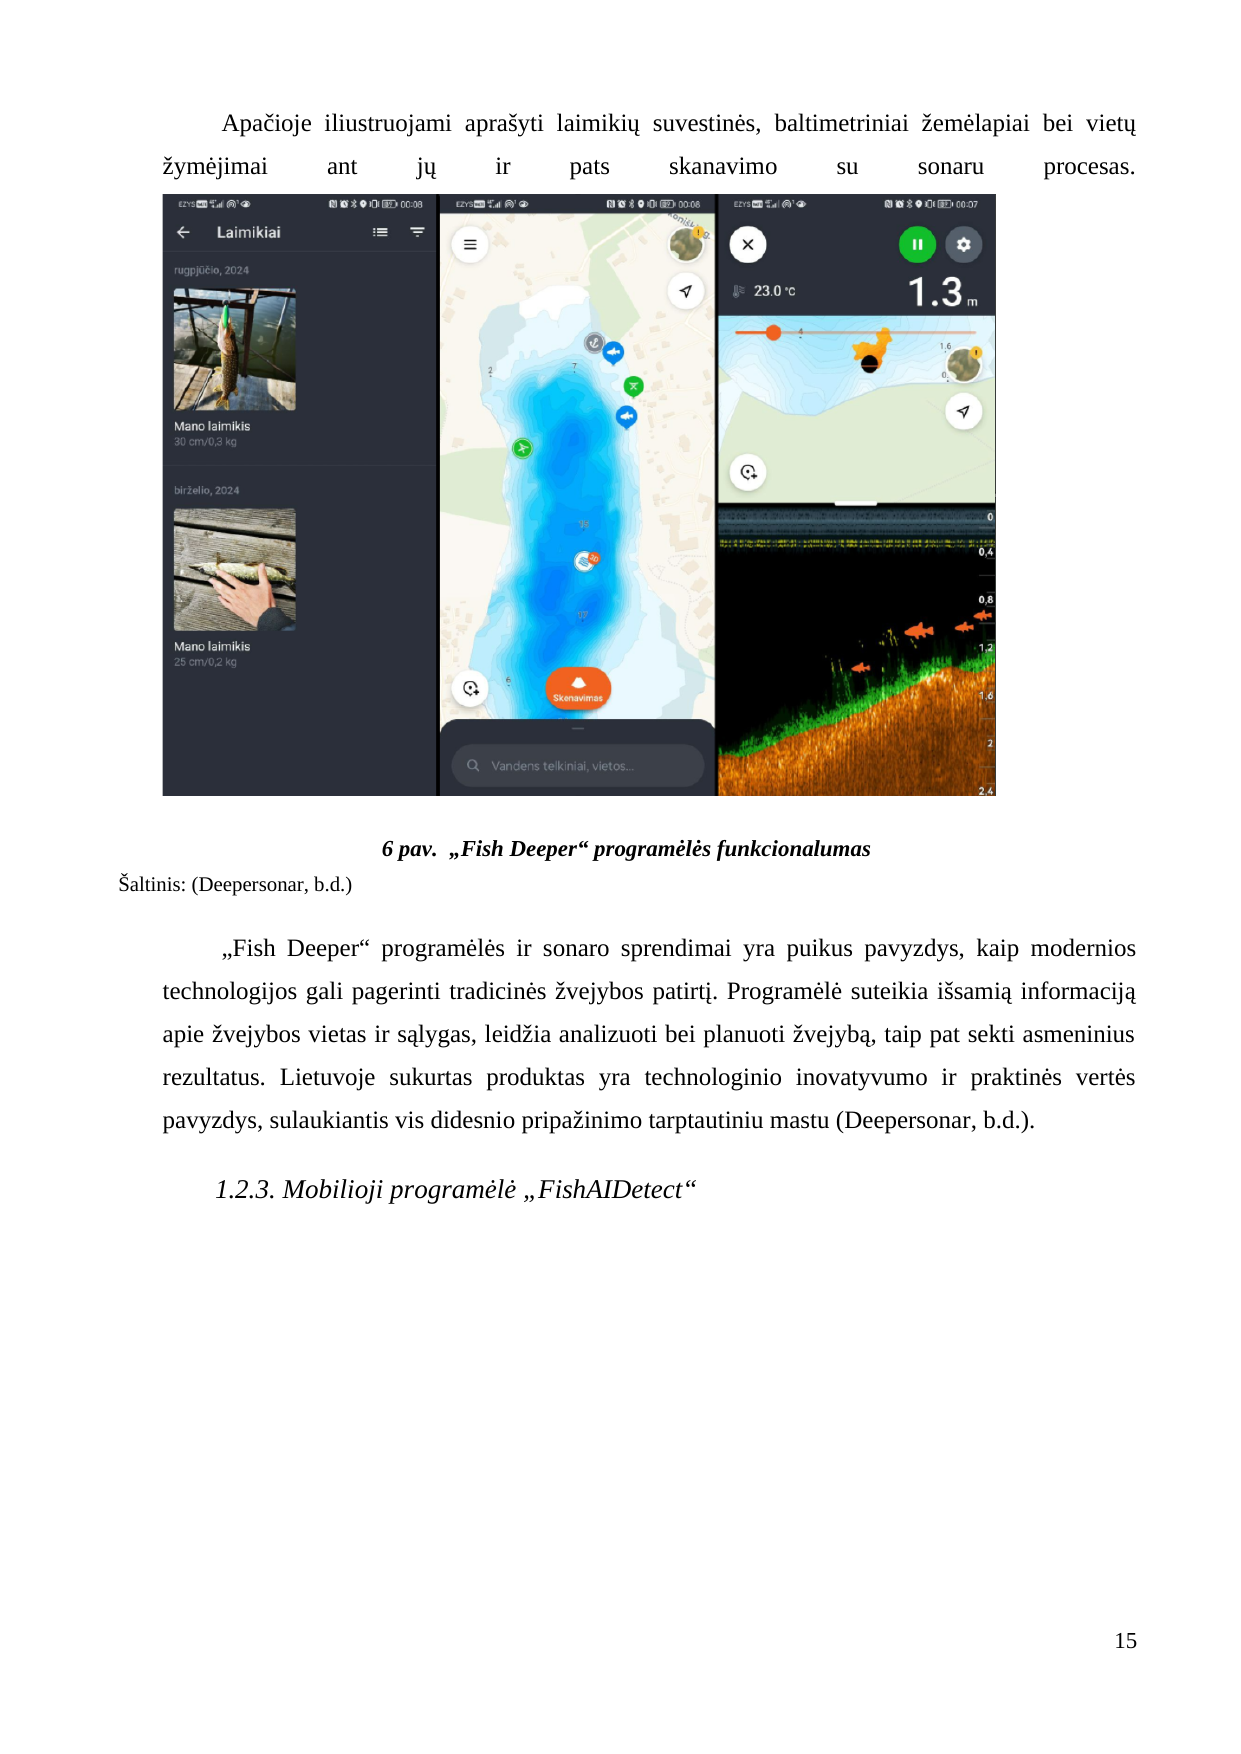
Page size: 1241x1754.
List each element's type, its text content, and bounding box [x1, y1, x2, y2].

picture [162, 194, 996, 796]
text „Fish Deeper“ programėlės ir sonaro sprendimai yra puikus pavyzdys, kaip modernios technologijos gali pagerinti tradicinės žvejybos patirtį. Programėlė suteikia išsamią informaciją apie žvejybos vietas ir sąlygas, leidžia analizuoti bei planuoti žvejybą, taip pat sekti asmeninius rezultatus. Lietuvoje sukurtas produktas yra technologinio inovatyvumo ir praktinės vertės pavyzdys, sulaukiantis vis didesnio pripažinimo tarptautiniu mastu (Deepersonar, b.d.). [162, 933, 1137, 1134]
text Šaltinis: (Deepersonar, b.d.) [118, 872, 1137, 896]
subtitle 1.2.3. Mobilioji programėlė „FishAIDetect“ [215, 1173, 1137, 1204]
text 6 pav. „Fish Deeper“ programėlės funkcionalumas [118, 835, 1137, 861]
